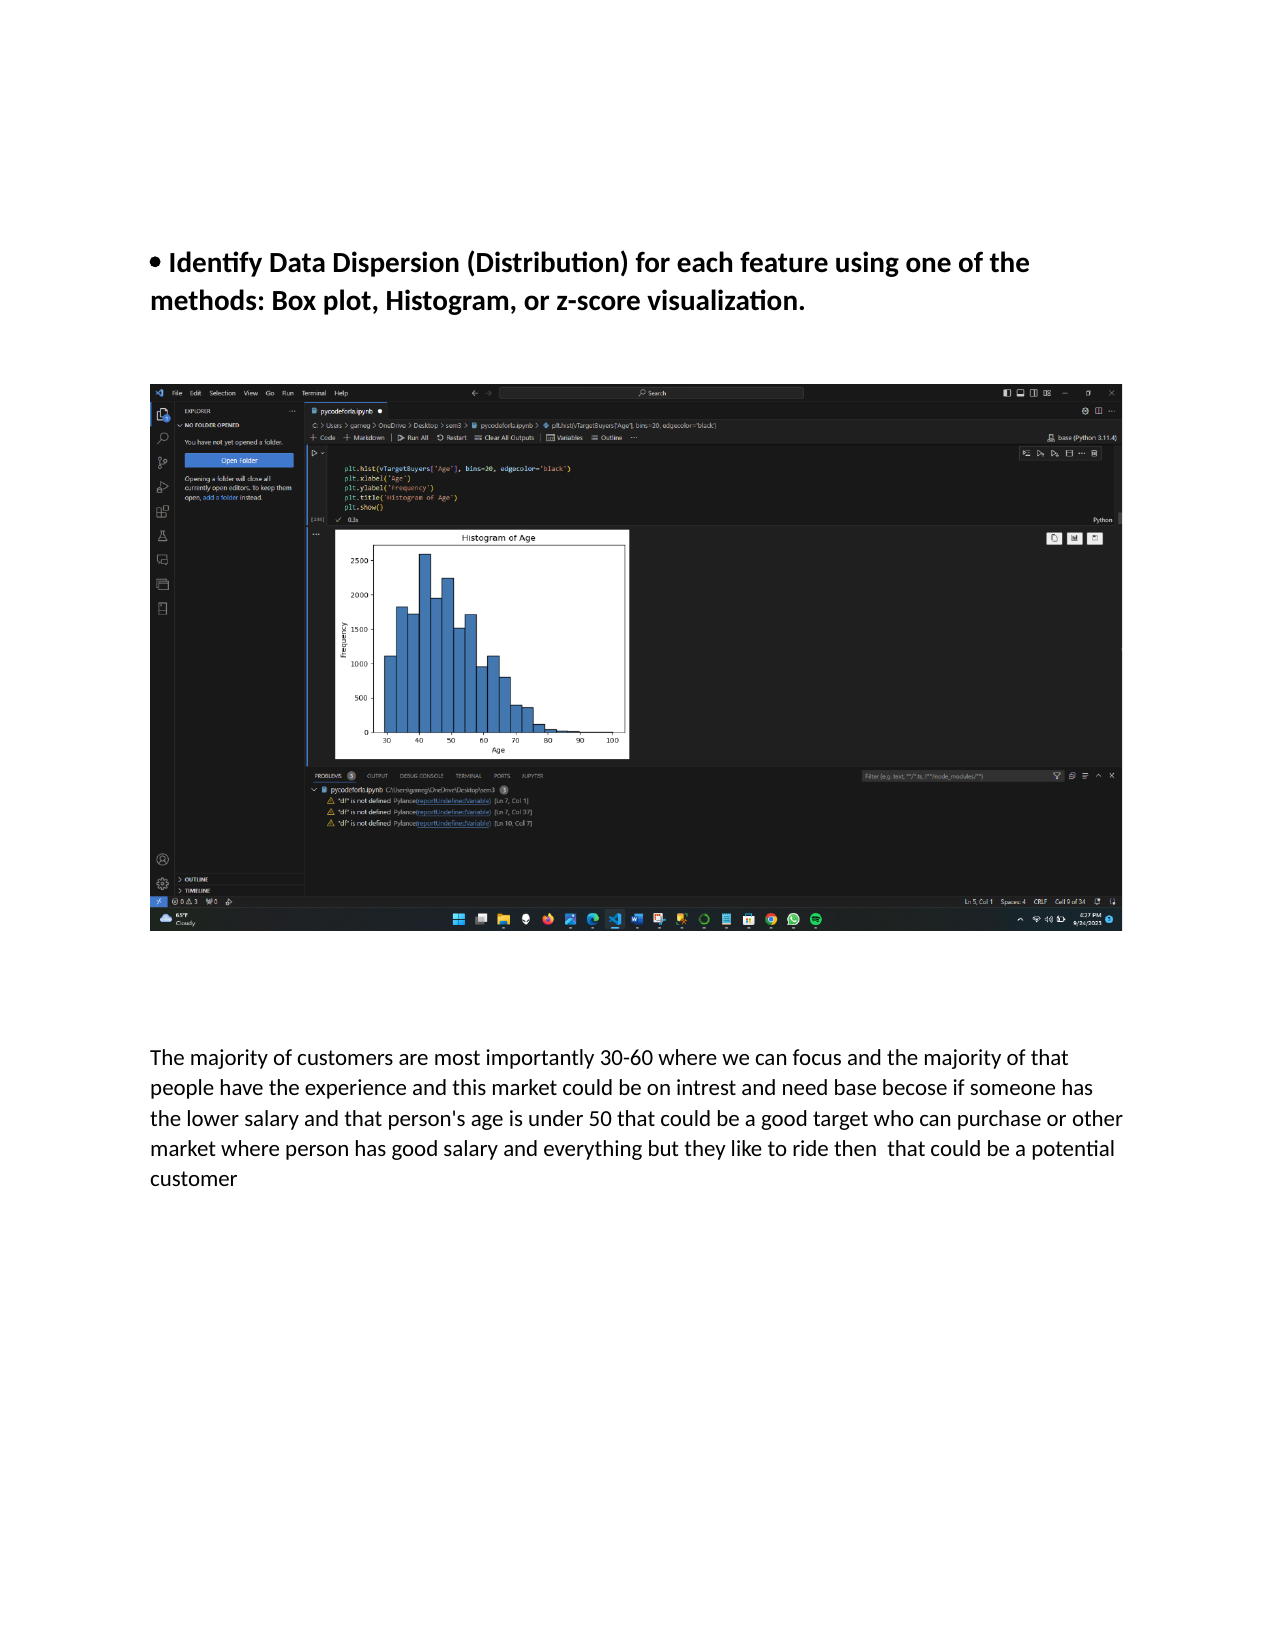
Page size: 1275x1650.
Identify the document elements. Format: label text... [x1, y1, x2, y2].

text The majority of customers are most importantly 30-60 where we can focus and the majority of that people have the experience and this market could be on intrest and need base becose if someone has the lower salary and that person's age is under 50 that could be a good target who can purchase or other market where person has good salary and everything but they like to ride then that could be a potential customer [150, 1043, 1125, 1192]
picture [150, 384, 1123, 931]
text Identify Data Dispersion (Distribution) for each feature using one of the methods: Box plot, Histogram, or z-score visualization. [150, 244, 1125, 318]
